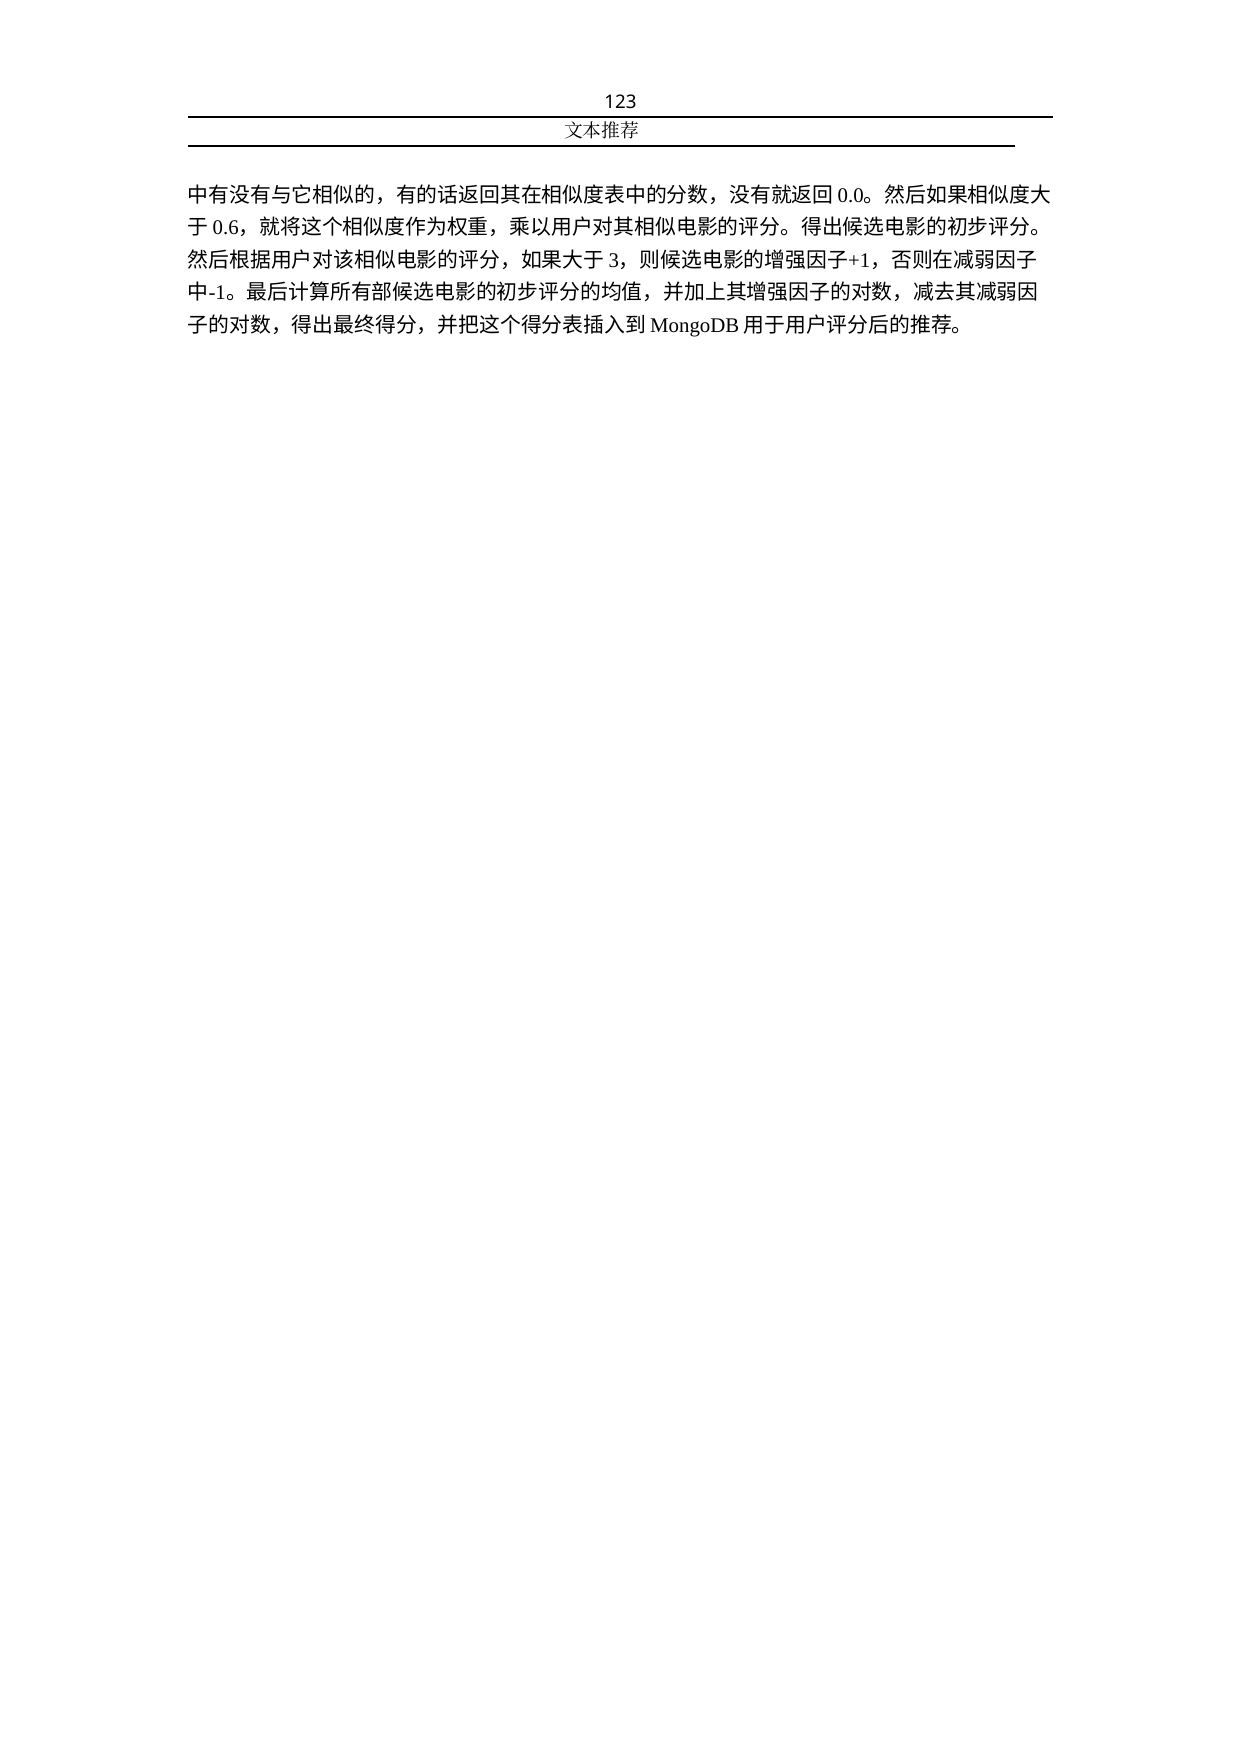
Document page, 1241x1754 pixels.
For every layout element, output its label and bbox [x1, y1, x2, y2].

text [187, 177, 1053, 339]
